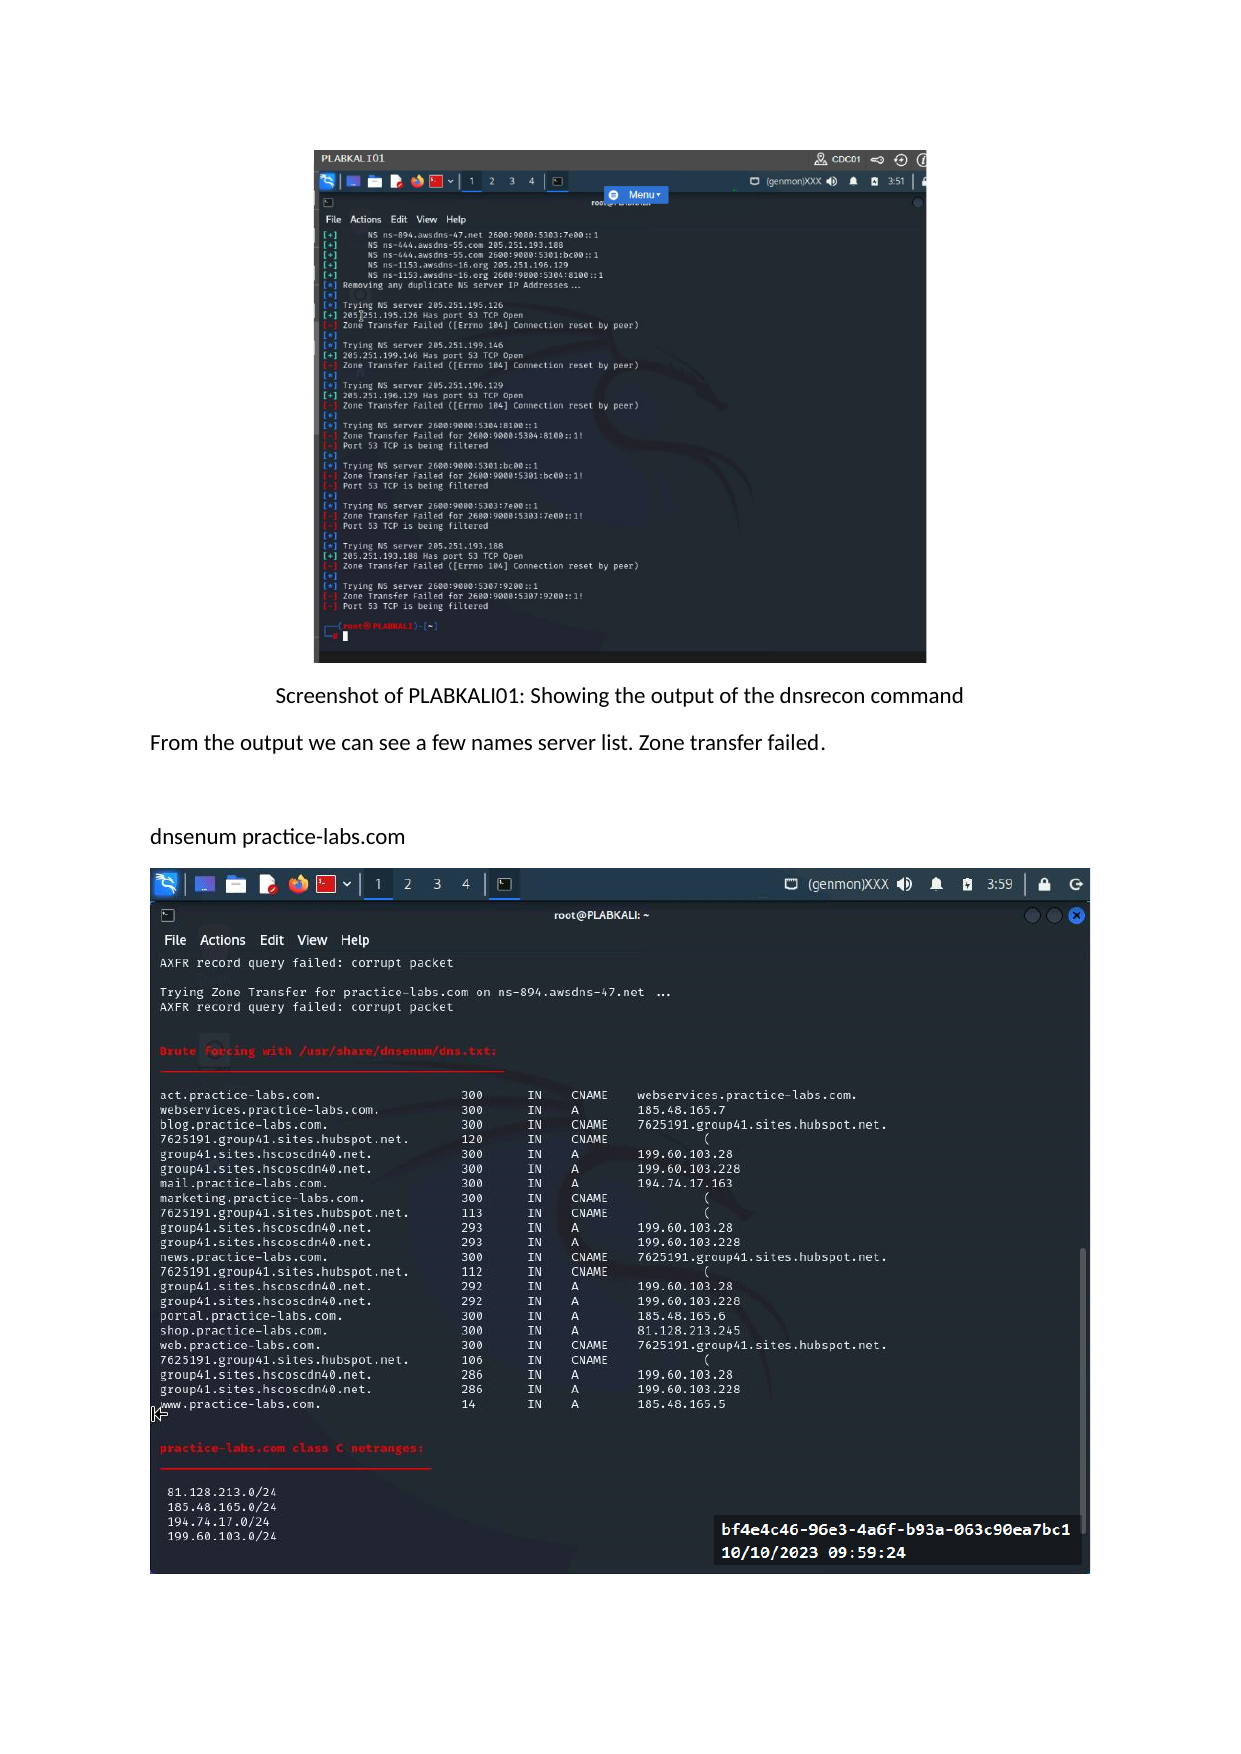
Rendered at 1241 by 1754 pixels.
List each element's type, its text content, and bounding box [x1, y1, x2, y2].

picture [150, 868, 1091, 1574]
picture [313, 150, 927, 663]
text Screenshot of PLABKALI01: Showing the output of the dnsrecon command [150, 681, 1090, 709]
text dnsenum practice-labs.com [150, 822, 1090, 850]
text From the output we can see a few names server list. Zone transfer failed. [150, 728, 1090, 756]
